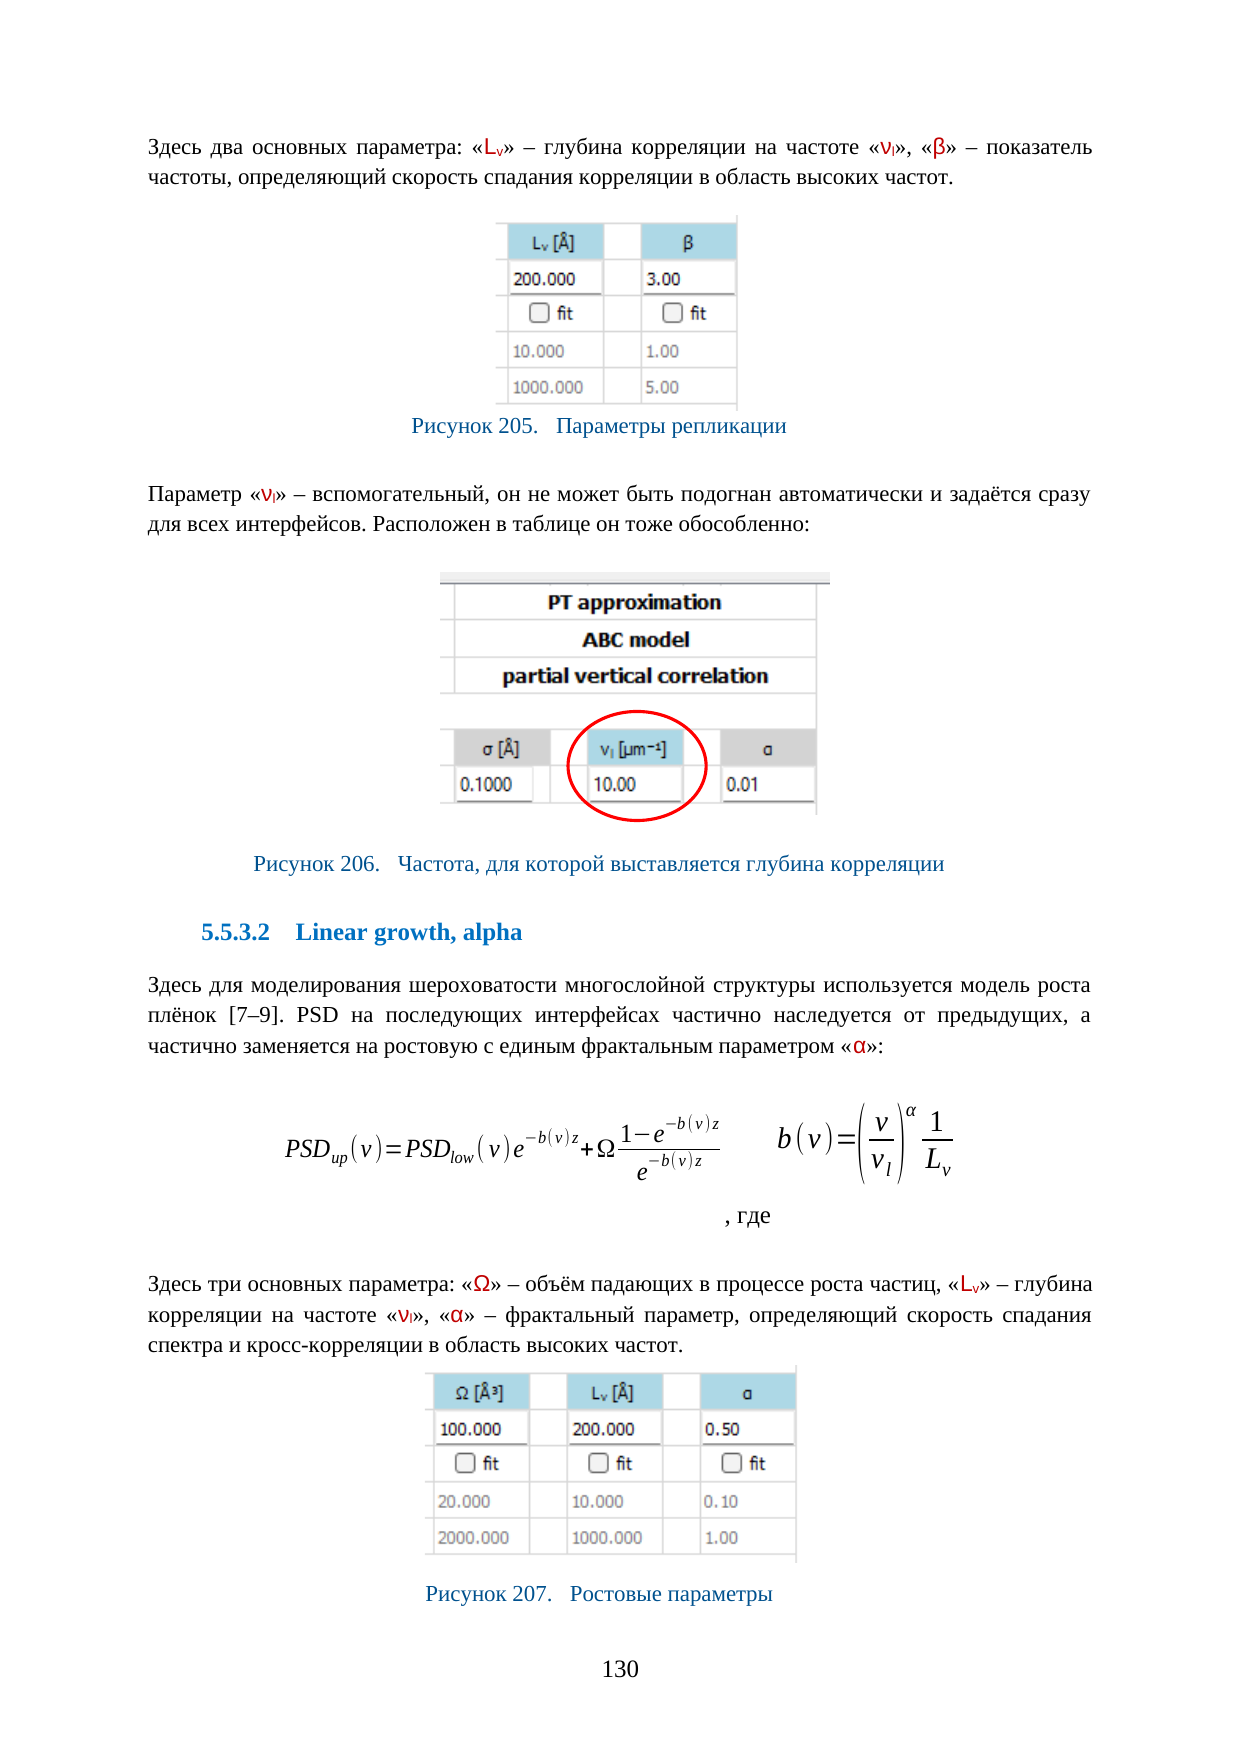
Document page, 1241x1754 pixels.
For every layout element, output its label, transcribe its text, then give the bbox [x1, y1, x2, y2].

picture [570, 714, 704, 815]
list Параметры репликации [178, 231, 1093, 438]
picture [495, 215, 749, 411]
text Здесь три основных параметра: «Ω» – объём падающих в процессе роста частиц, «Lv» – глубина корреляции на частоте «νl», «α» – фрактальный параметр, определяющий скорость спадания спектра и кросс-корреляции в область высоких частот. [148, 1270, 1093, 1357]
text , где [148, 1099, 1093, 1228]
picture [440, 572, 830, 815]
picture [424, 1365, 805, 1563]
text Параметр «νl» – вспомогательный, он не может быть подогнан автоматически и задаётся сразу для всех интерфейсов. Расположен в таблице он тоже обособленно: [148, 480, 1093, 537]
subtitle Linear growth, alpha [201, 917, 1093, 946]
text Здесь два основных параметра: «Lv» – глубина корреляции на частоте «νl», «β» – показатель частоты, определяющий скорость спадания корреляции в область высоких частот. [148, 133, 1093, 189]
text Здесь для моделирования шероховатости многослойной структуры используется модель роста плёнок [7–9]. PSD на последующих интерфейсах частично наследуется от предыдущих, а частично заменяется на ростовую с единым фрактальным параметром «α»: [148, 971, 1093, 1058]
